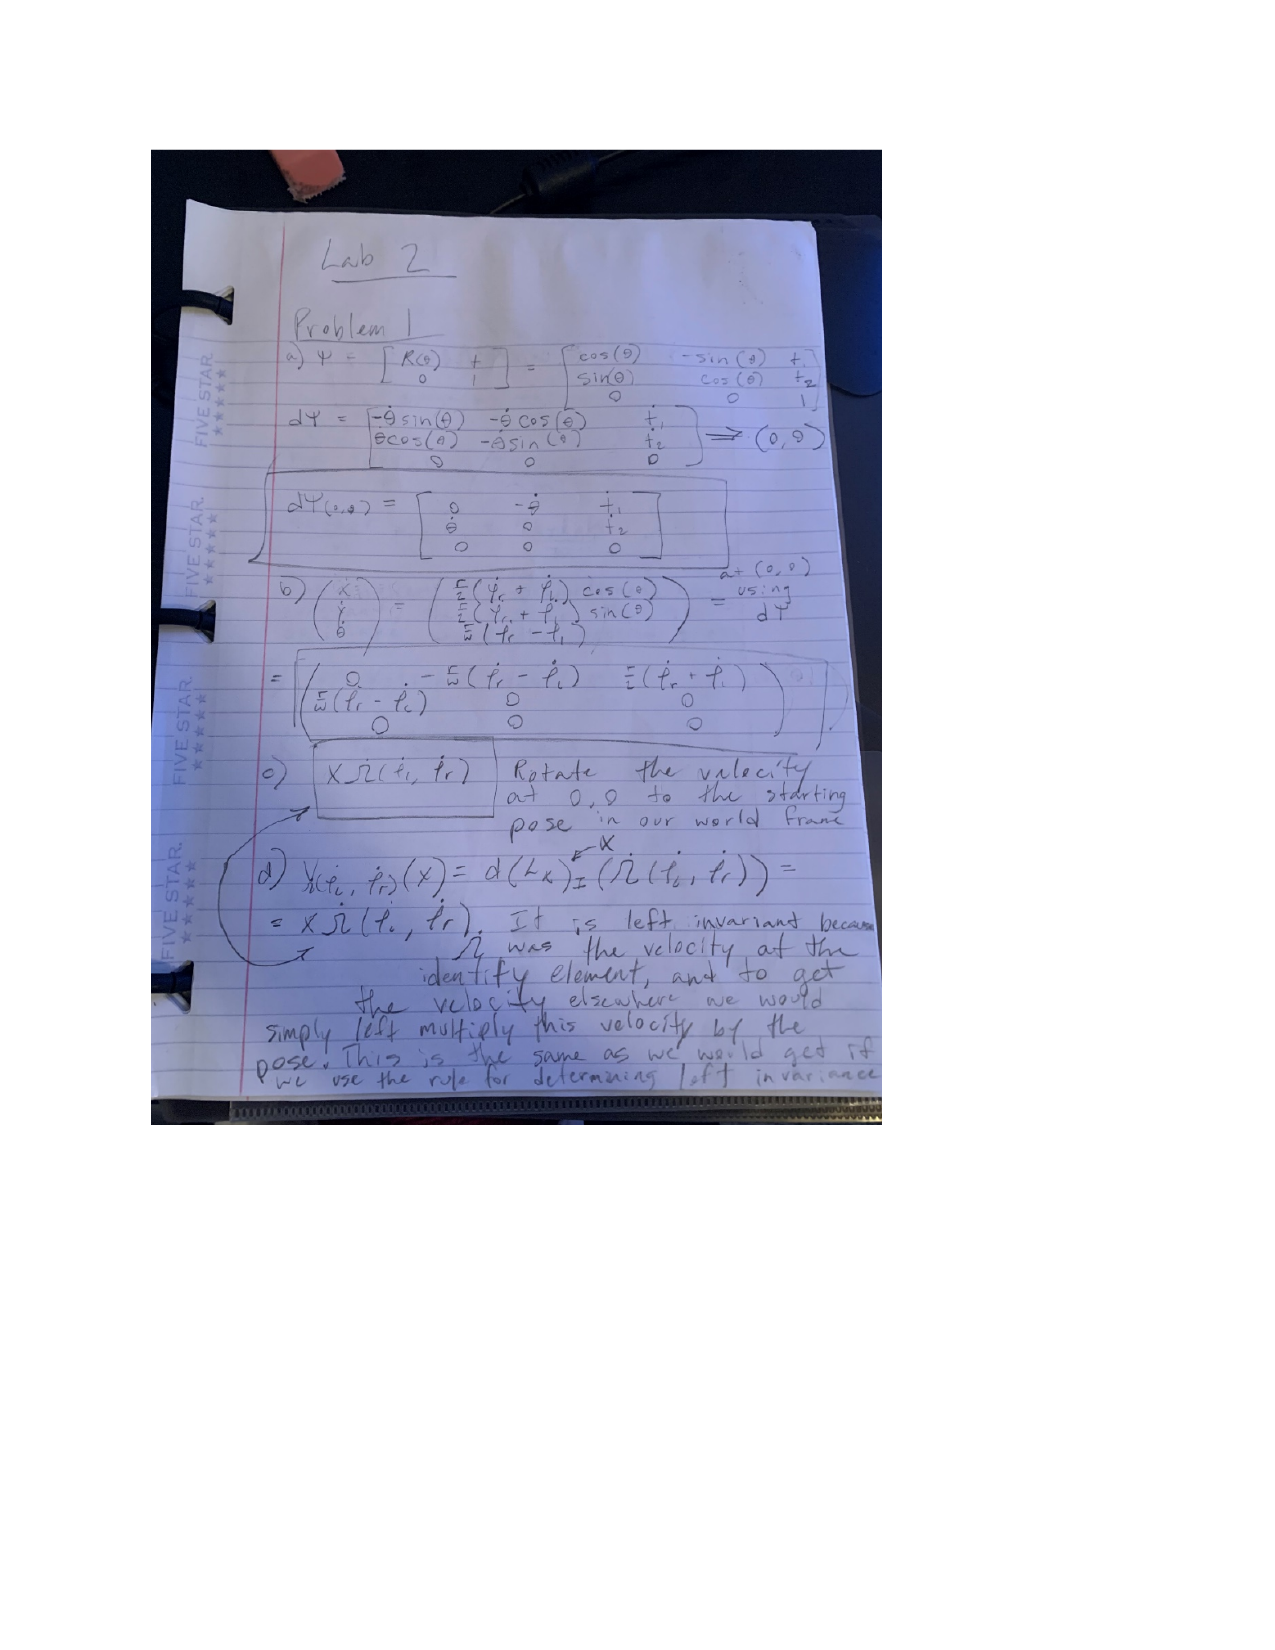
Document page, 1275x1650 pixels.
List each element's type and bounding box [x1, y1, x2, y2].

picture [151, 151, 882, 1124]
